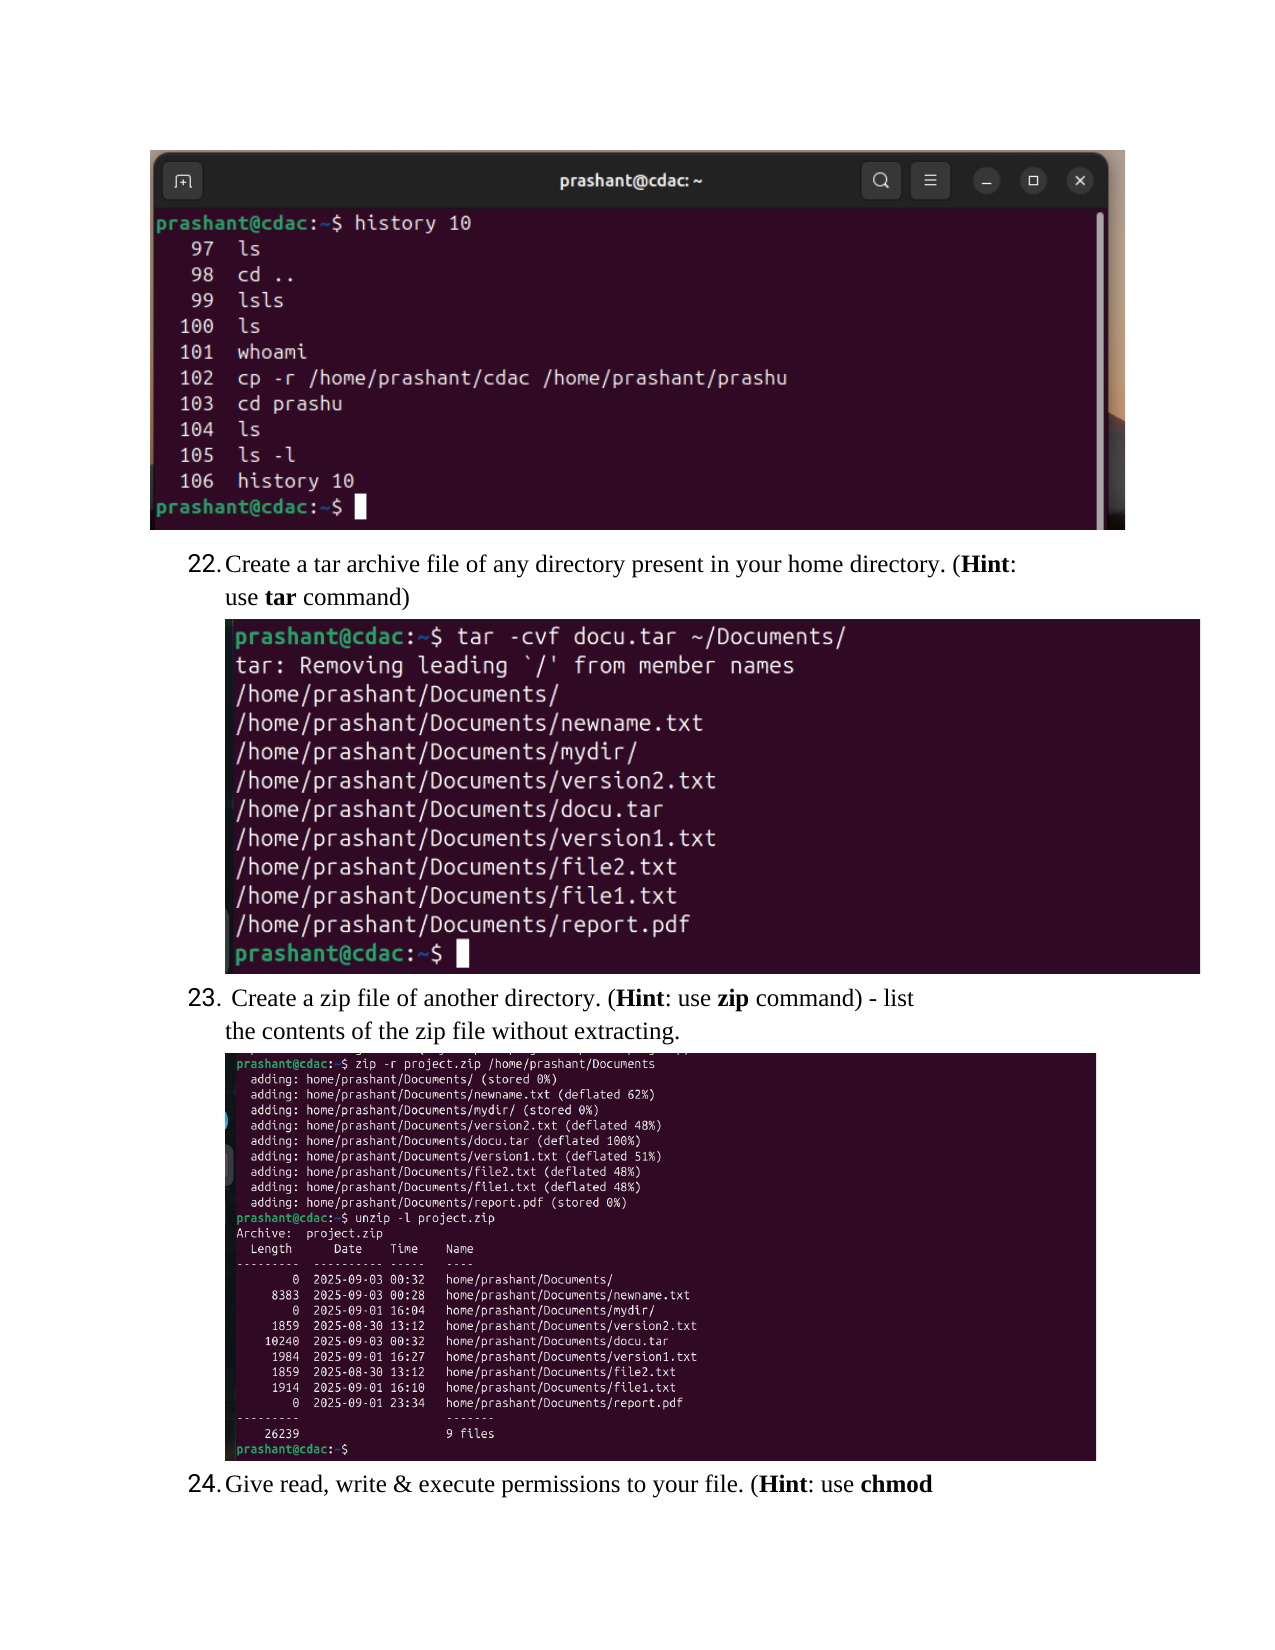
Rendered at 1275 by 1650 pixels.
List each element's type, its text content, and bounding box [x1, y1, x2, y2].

list Create a zip file of another directory. (Hint​: use zip ​command) - list the contents of the zip file without extracting. [187, 983, 940, 1045]
picture [225, 1053, 1097, 1461]
picture [150, 150, 1125, 530]
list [187, 1469, 940, 1498]
list Create a tar archive file of any directory present in your home directory. (Hint​: use tar ​command) [187, 549, 1039, 611]
picture [225, 619, 1200, 974]
